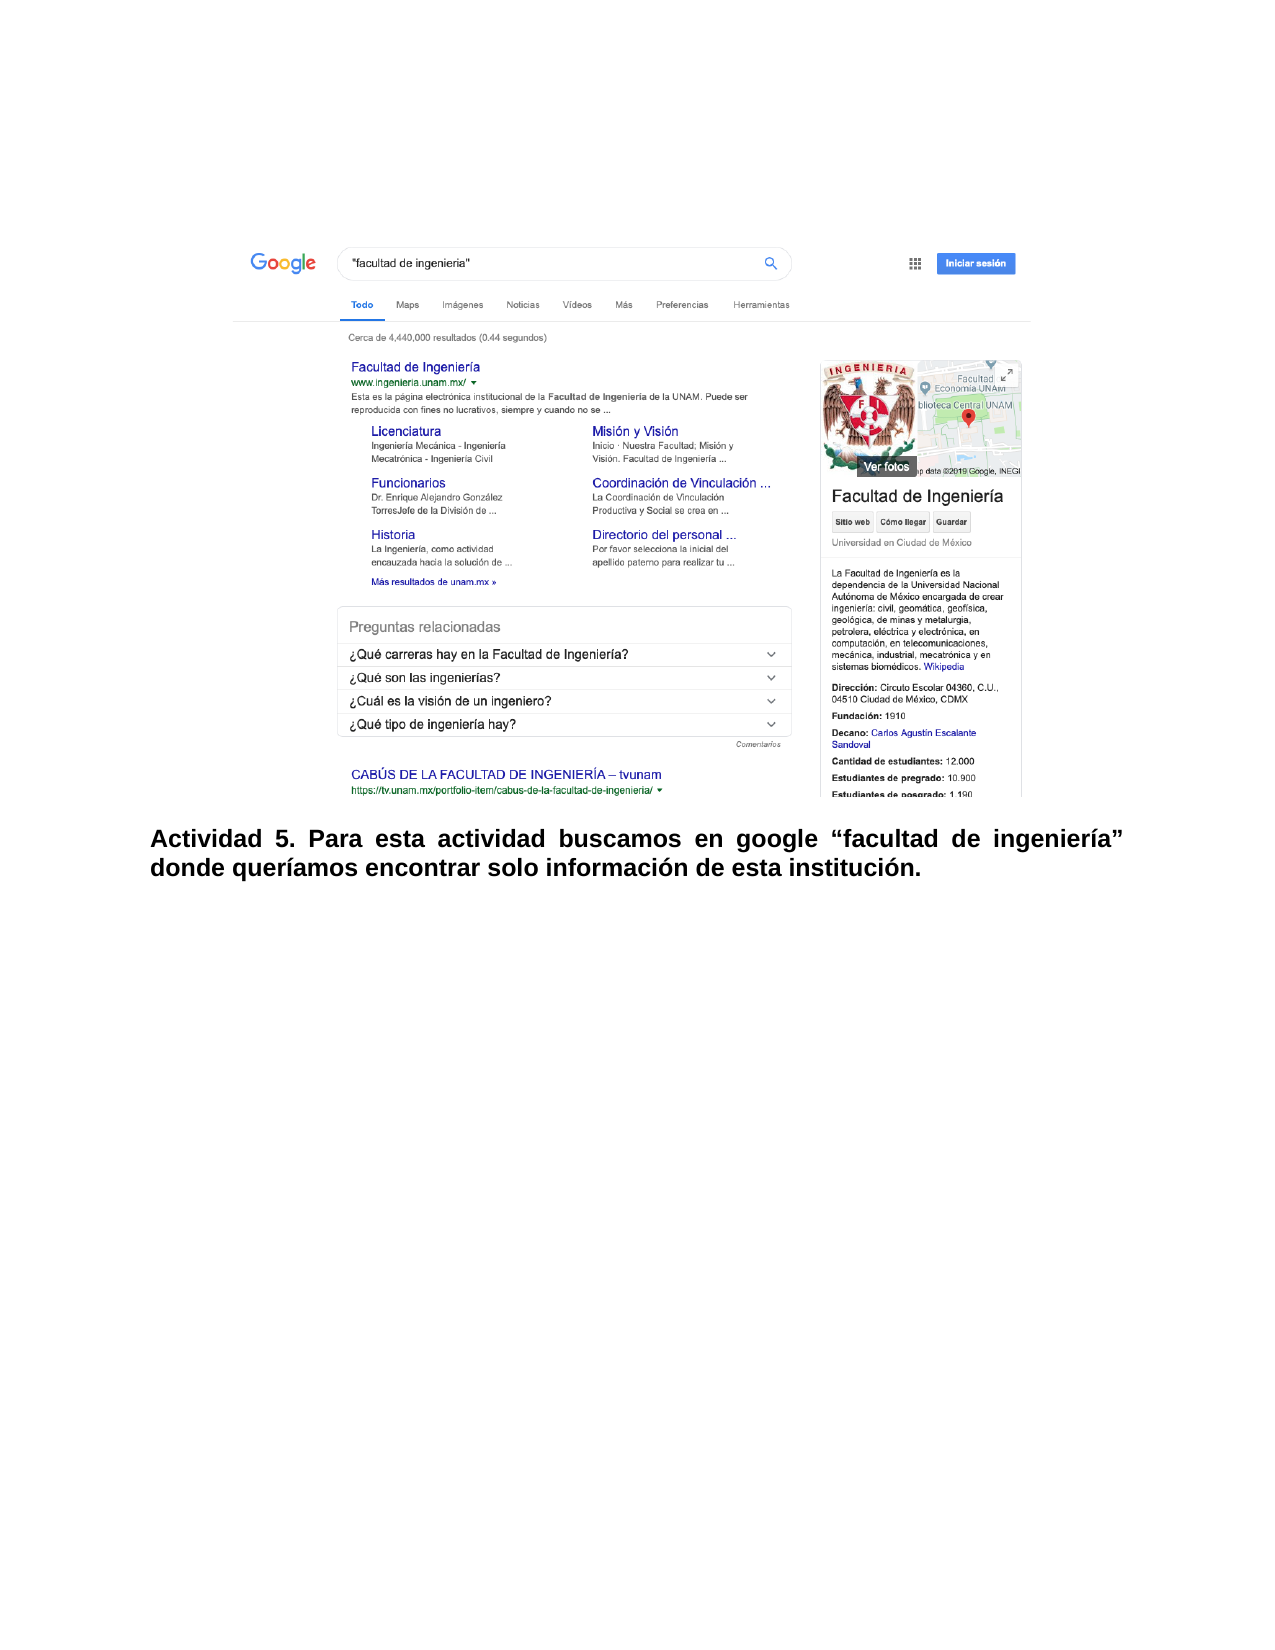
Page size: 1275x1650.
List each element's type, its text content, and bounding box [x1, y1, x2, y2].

picture [232, 237, 1031, 797]
